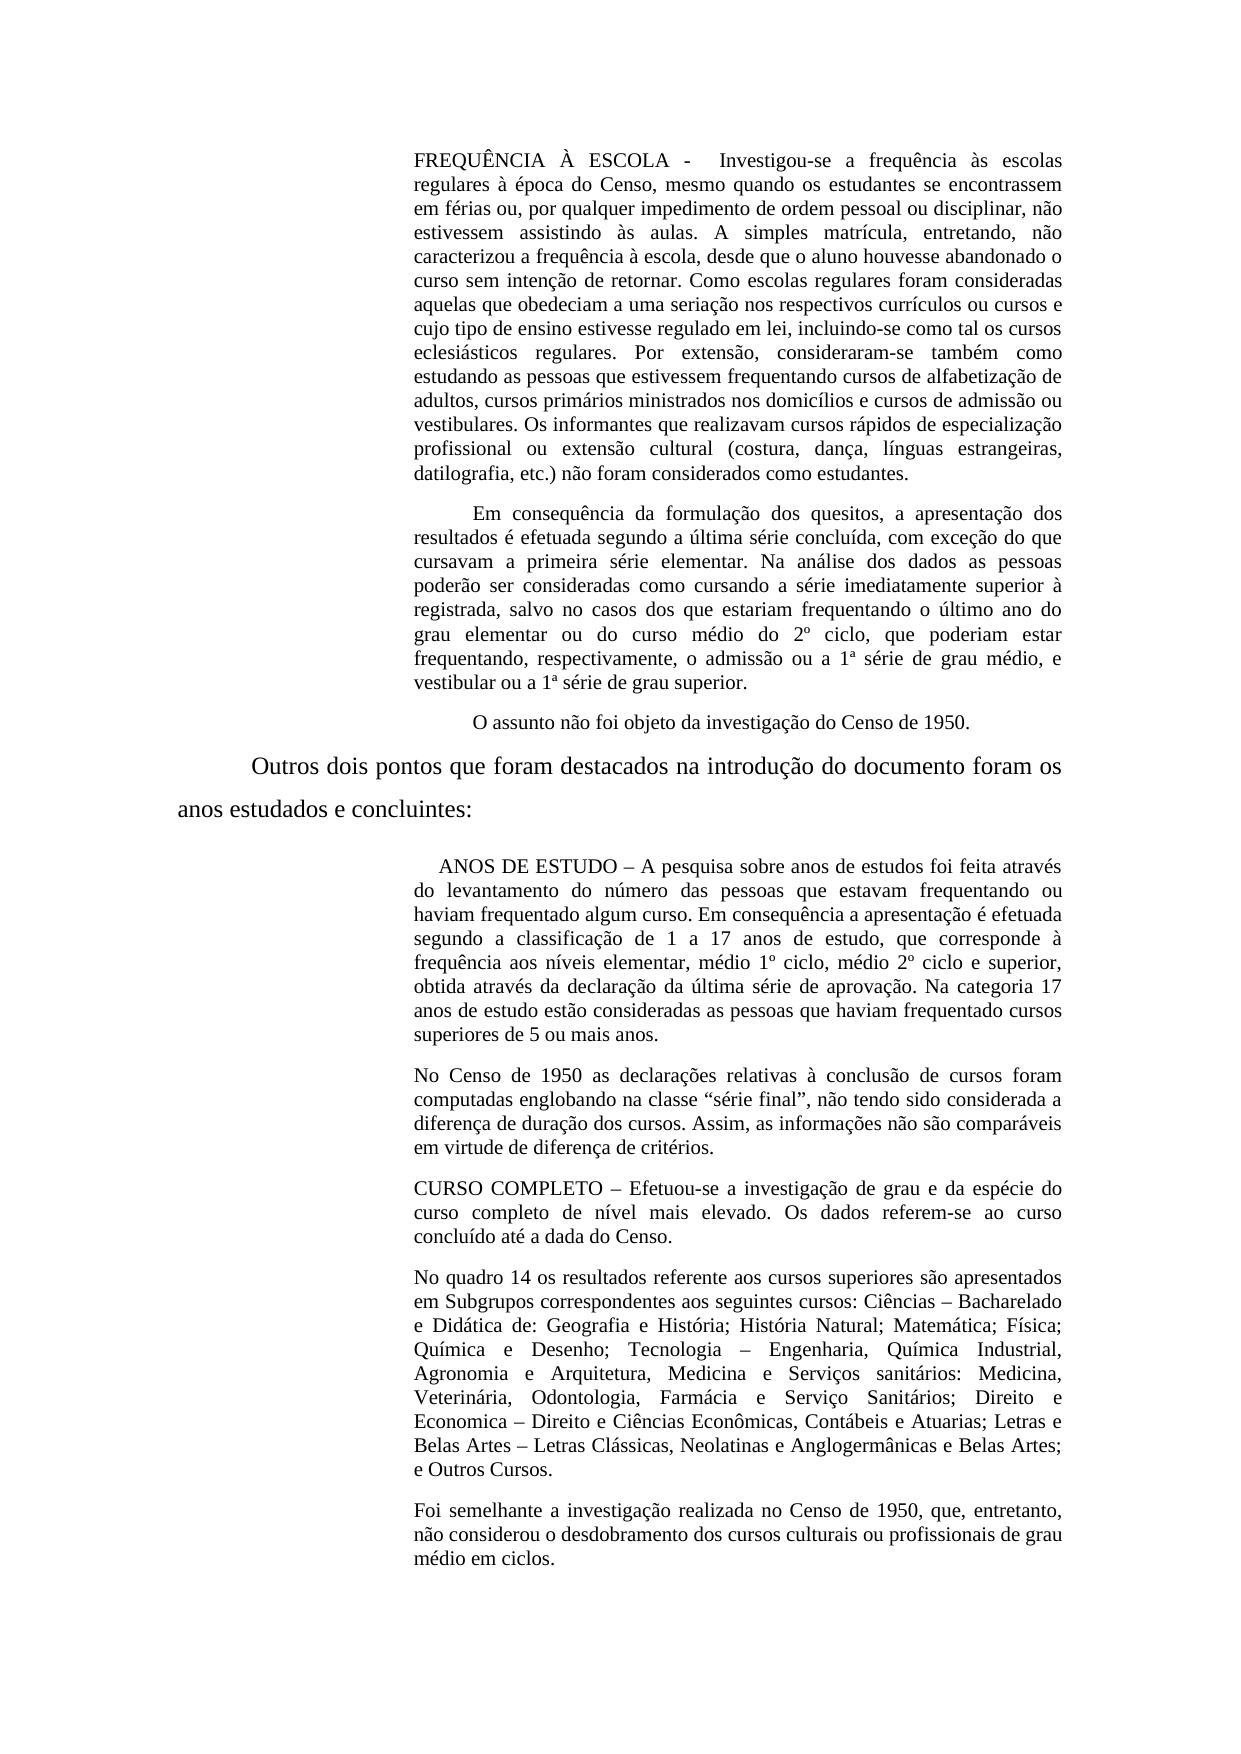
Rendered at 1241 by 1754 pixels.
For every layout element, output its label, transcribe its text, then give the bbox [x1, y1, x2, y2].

text O assunto não foi objeto da investigação do Censo de 1950. [413, 710, 1063, 734]
text Outros dois pontos que foram destacados na introdução do documento foram os anos estudados e concluintes: [177, 751, 1063, 823]
text No Censo de 1950 as declarações relativas à conclusão de cursos foram computadas englobando na classe “série final”, não tendo sido considerada a diferença de duração dos cursos. Assim, as informações não são comparáveis em virtude de diferença de critérios. [413, 1063, 1063, 1159]
text FREQUÊNCIA À ESCOLA - Investigou-se a frequência às escolas regulares à época do Censo, mesmo quando os estudantes se encontrassem em férias ou, por qualquer impedimento de ordem pessoal ou disciplinar, não estivessem assistindo às aulas. A simples matrícula, entretando, não caracterizou a frequência à escola, desde que o aluno houvesse abandonado o curso sem intenção de retornar. Como escolas regulares foram consideradas aquelas que obedeciam a uma seriação nos respectivos currículos ou cursos e cujo tipo de ensino estivesse regulado em lei, incluindo-se como tal os cursos eclesiásticos regulares. Por extensão, consideraram-se também como estudando as pessoas que estivessem frequentando cursos de alfabetização de adultos, cursos primários ministrados nos domicílios e cursos de admissão ou vestibulares. Os informantes que realizavam cursos rápidos de especialização profissional ou extensão cultural (costura, dança, línguas estrangeiras, datilografia, etc.) não foram considerados como estudantes. [413, 148, 1063, 484]
text CURSO COMPLETO – Efetuou-se a investigação de grau e da espécie do curso completo de nível mais elevado. Os dados referem-se ao curso concluído até a dada do Censo. [413, 1176, 1063, 1248]
text No quadro 14 os resultados referente aos cursos superiores são apresentados em Subgrupos correspondentes aos seguintes cursos: Ciências – Bacharelado e Didática de: Geografia e História; História Natural; Matemática; Física; Química e Desenho; Tecnologia – Engenharia, Química Industrial, Agronomia e Arquitetura, Medicina e Serviços sanitários: Medicina, Veterinária, Odontologia, Farmácia e Serviço Sanitários; Direito e Economica – Direito e Ciências Econômicas, Contábeis e Atuarias; Letras e Belas Artes – Letras Clássicas, Neolatinas e Anglogermânicas e Belas Artes; e Outros Cursos. [413, 1265, 1063, 1481]
text Em consequência da formulação dos quesitos, a apresentação dos resultados é efetuada segundo a última série concluída, com exceção do que cursavam a primeira série elementar. Na análise dos dados as pessoas poderão ser consideradas como cursando a série imediatamente superior à registrada, salvo no casos dos que estariam frequentando o último ano do grau elementar ou do curso médio do 2º ciclo, que poderiam estar frequentando, respectivamente, o admissão ou a 1ª série de grau médio, e vestibular ou a 1ª série de grau superior. [413, 501, 1063, 694]
text ANOS DE ESTUDO – A pesquisa sobre anos de estudos foi feita através do levantamento do número das pessoas que estavam frequentando ou haviam frequentado algum curso. Em consequência a apresentação é efetuada segundo a classificação de 1 a 17 anos de estudo, que corresponde à frequência aos níveis elementar, médio 1º ciclo, médio 2º ciclo e superior, obtida através da declaração da última série de aprovação. Na categoria 17 anos de estudo estão consideradas as pessoas que haviam frequentado cursos superiores de 5 ou mais anos. [413, 854, 1063, 1046]
text Foi semelhante a investigação realizada no Censo de 1950, que, entretanto, não considerou o desdobramento dos cursos culturais ou profissionais de grau médio em ciclos. [413, 1498, 1063, 1570]
